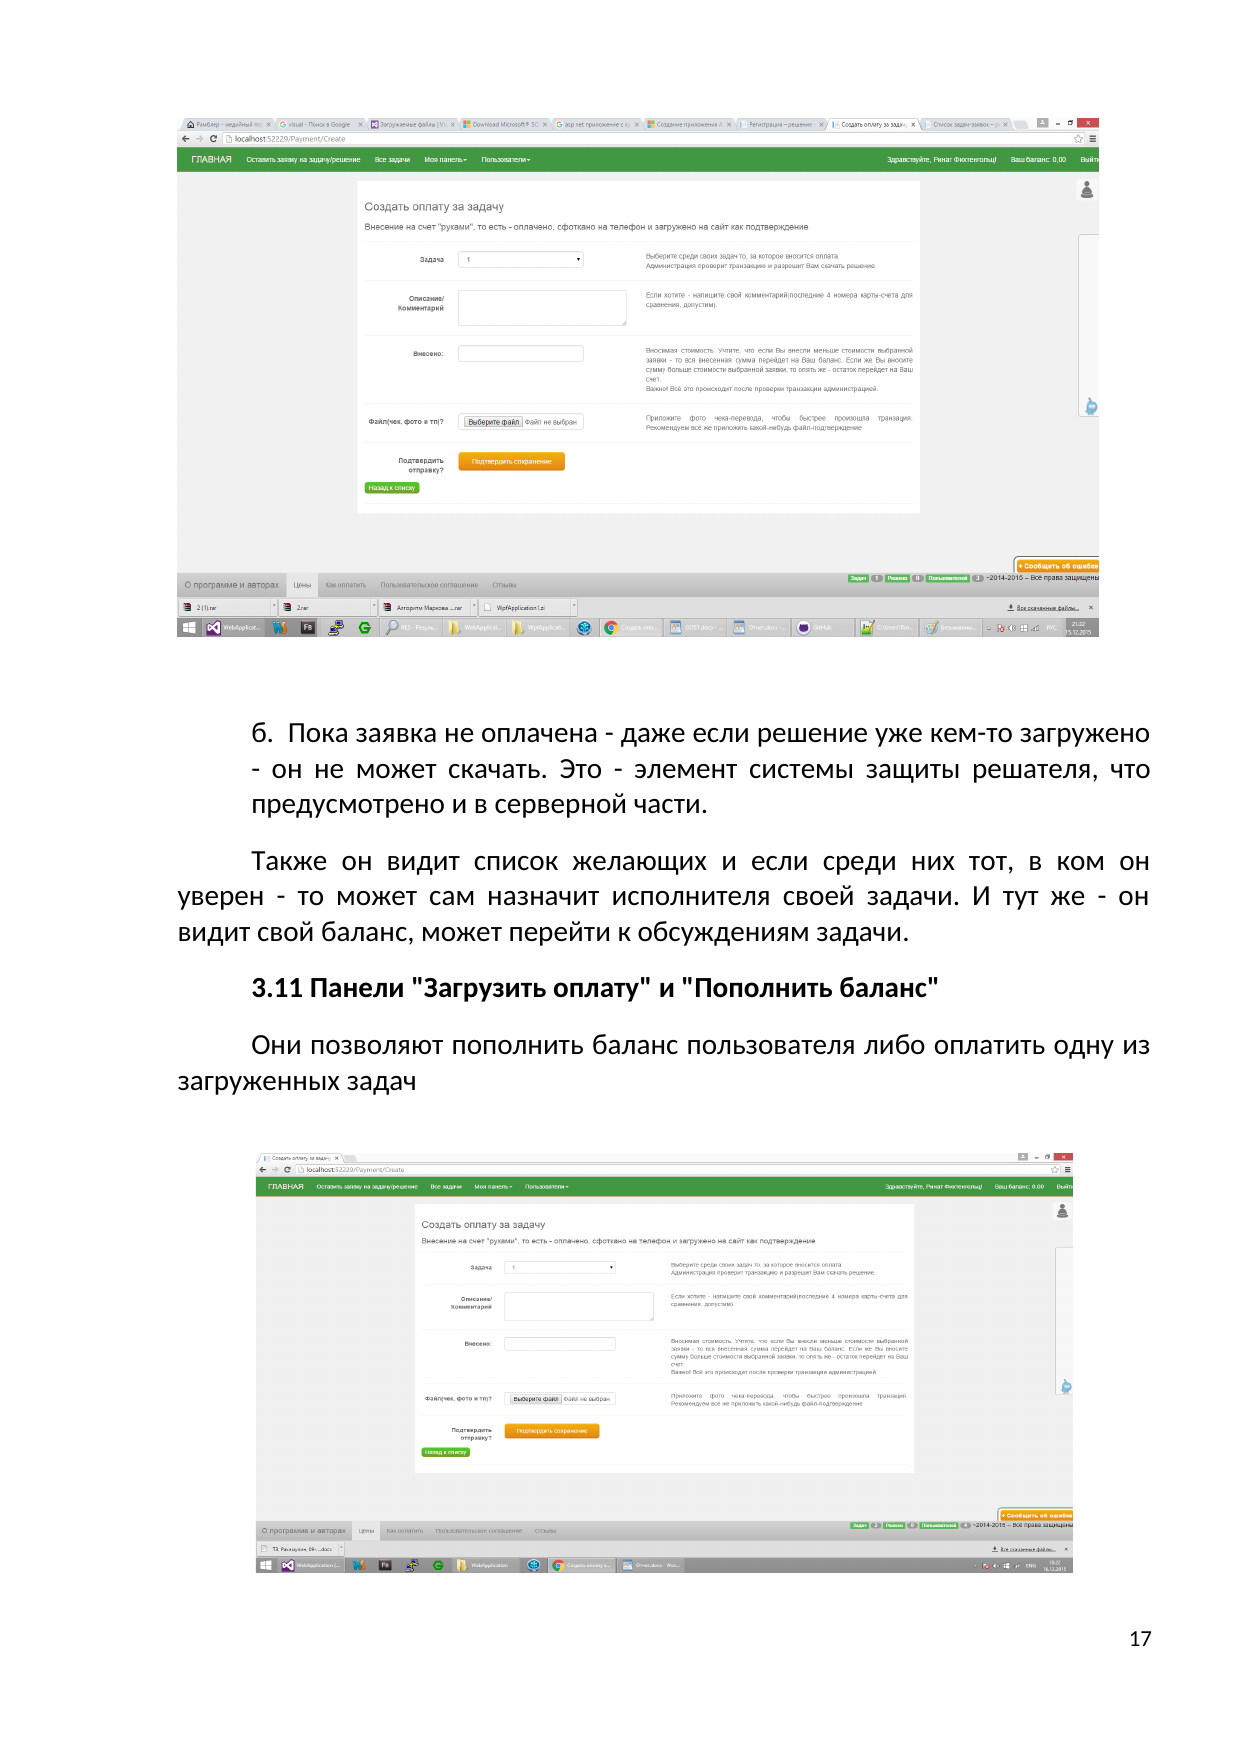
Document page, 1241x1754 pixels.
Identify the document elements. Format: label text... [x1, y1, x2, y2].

text б. Пока заявка не оплачена - даже если решение уже кем-то загружено - он не может скачать. Это - элемент системы защиты решателя, что предусмотрено и в серверной части. [251, 714, 1152, 821]
text Они позволяют пополнить баланс пользователя либо оплатить одну из загруженных задач [177, 1026, 1152, 1097]
text Также он видит список желающих и если среди них тот, в ком он уверен - то может сам назначит исполнителя своей задачи. И тут же - он видит свой баланс, может перейти к обсуждениям задачи. [177, 842, 1152, 949]
text 3.11 Панели "Загрузить оплату" и "Пополнить баланс" [177, 969, 1152, 1005]
